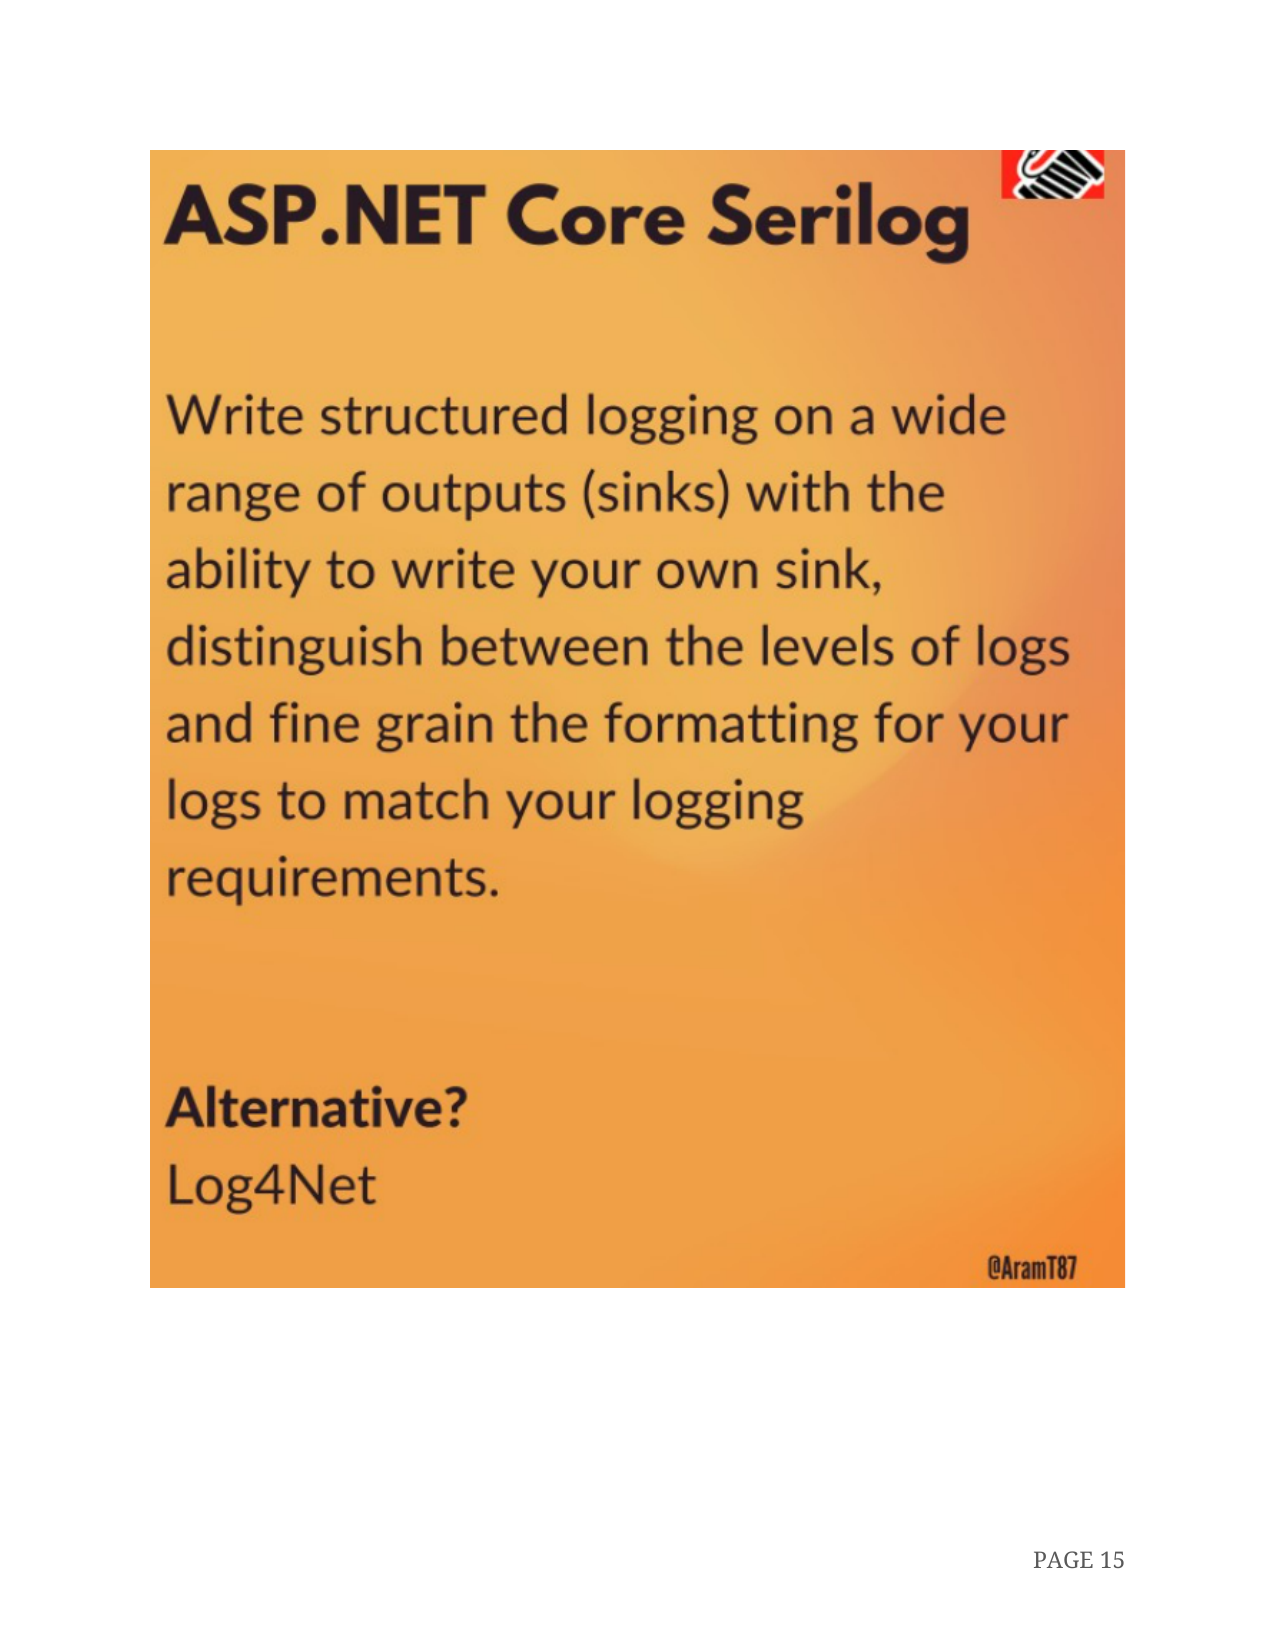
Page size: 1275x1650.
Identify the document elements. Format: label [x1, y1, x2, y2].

picture [150, 150, 1125, 1288]
